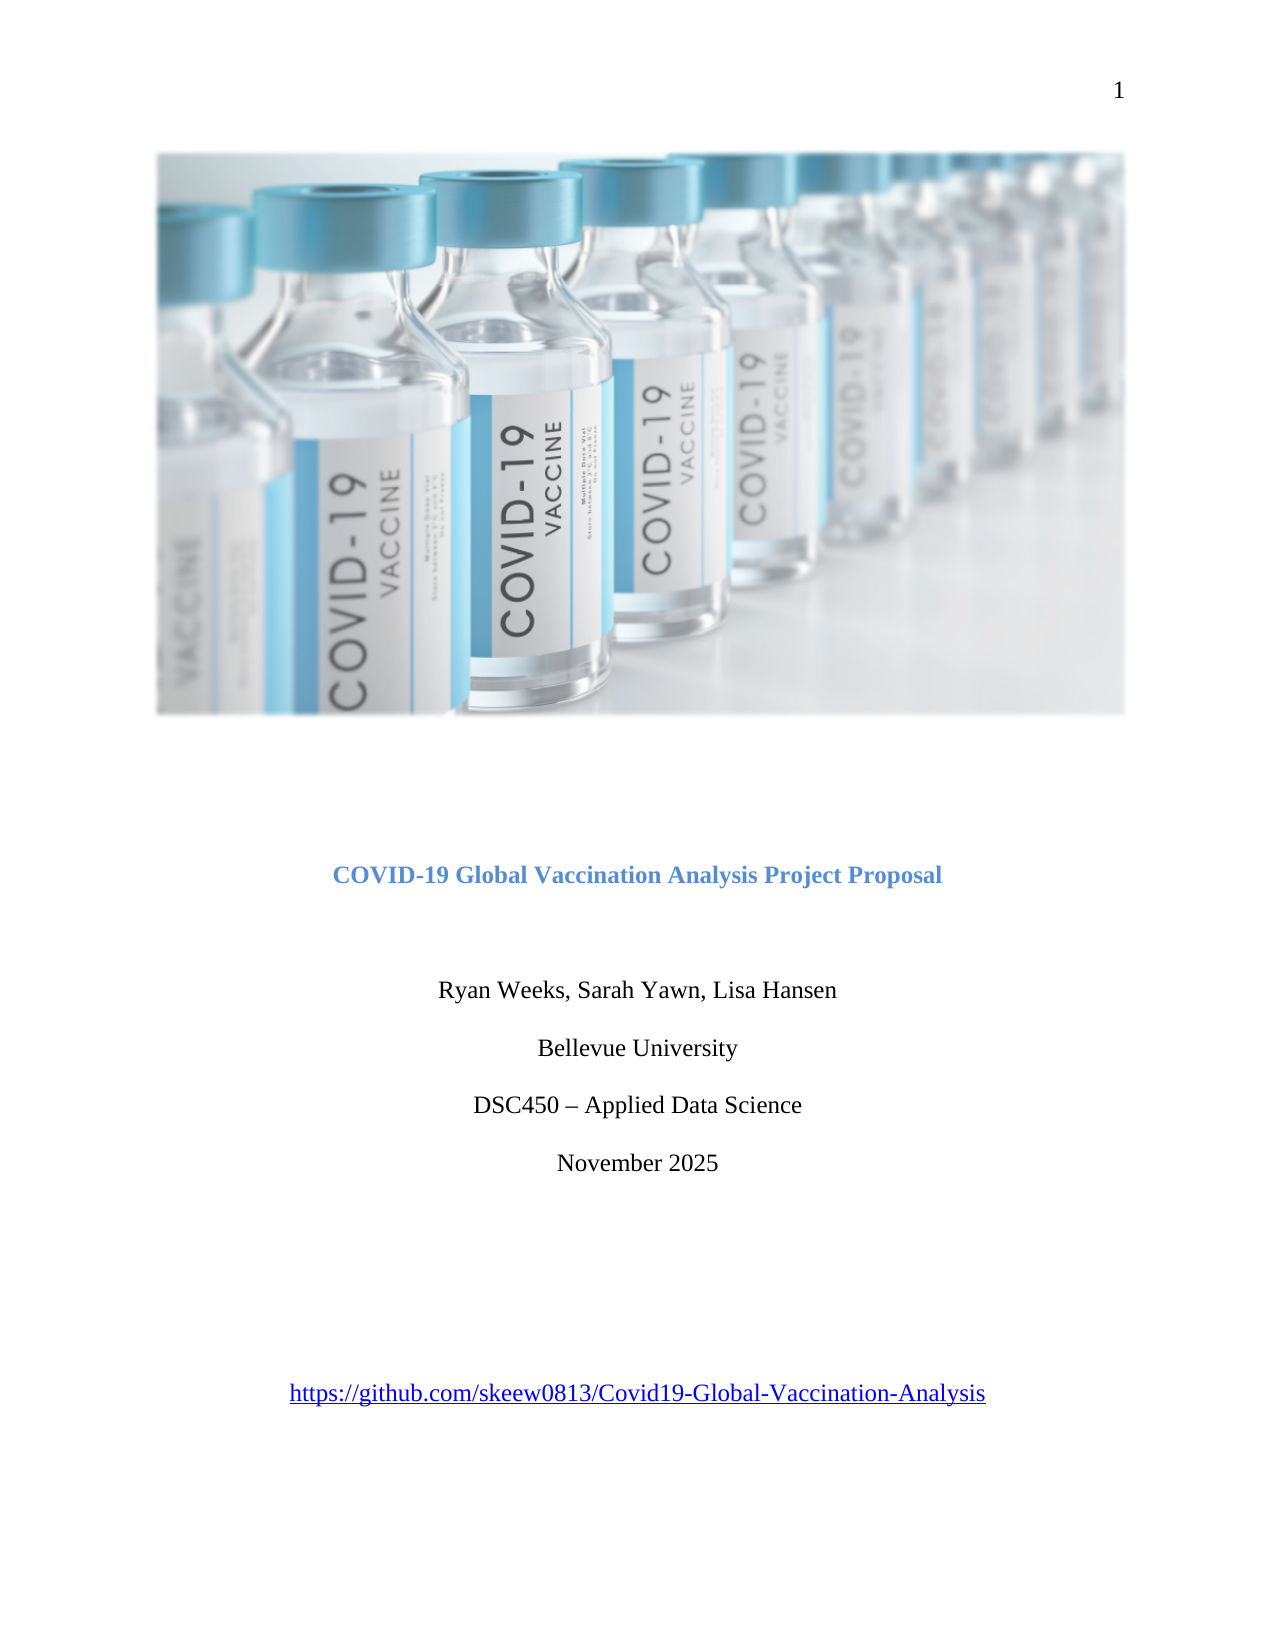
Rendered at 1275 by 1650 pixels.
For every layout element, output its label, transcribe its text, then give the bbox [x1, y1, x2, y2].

text DSC450 – Applied Data Science [150, 1090, 1125, 1119]
text November 2025 [150, 1148, 1125, 1176]
text Bellevue University [150, 1033, 1125, 1061]
text https://github.com/skeew0813/Covid19-Global-Vaccination-Analysis [150, 1378, 1125, 1406]
text COVID-19 Global Vaccination Analysis Project Proposal [150, 150, 1125, 889]
text Ryan Weeks, Sarah Yawn, Lisa Hansen [150, 975, 1125, 1004]
